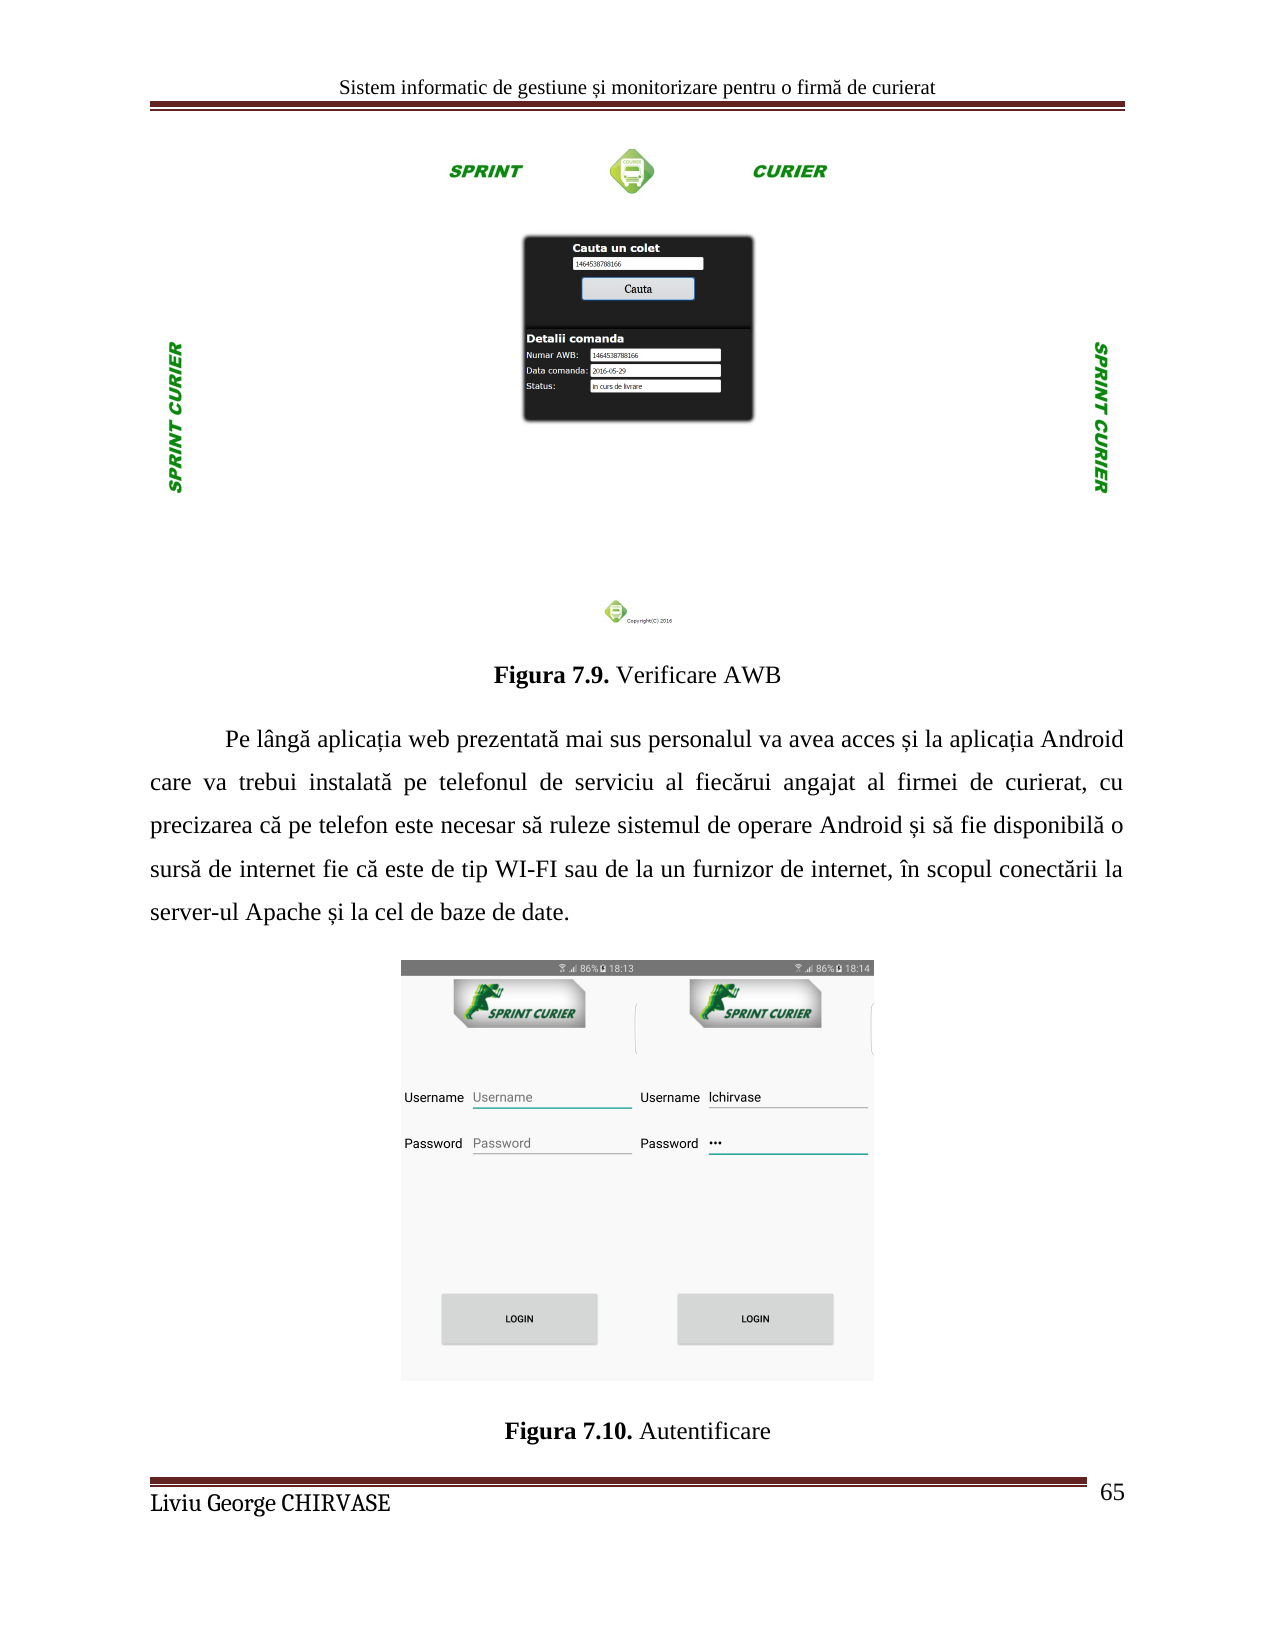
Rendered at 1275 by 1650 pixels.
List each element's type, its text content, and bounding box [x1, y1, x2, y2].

text Pe lângă aplicația web prezentată mai sus personalul va avea acces și la aplicația Android care va trebui instalată pe telefonul de serviciu al fiecărui angajat al firmei de curierat, cu precizarea că pe telefon este necesar să ruleze sistemul de operare Android și să fie disponibilă o sursă de internet fie că este de tip WI-FI sau de la un furnizor de internet, în scopul conectării la server-ul Apache și la cel de baze de date. [150, 724, 1125, 926]
picture [401, 960, 874, 1381]
text Figura 7.9. Verificare AWB [150, 660, 1125, 689]
text Figura 7.10. Autentificare [150, 1416, 1125, 1445]
picture [162, 149, 1113, 625]
